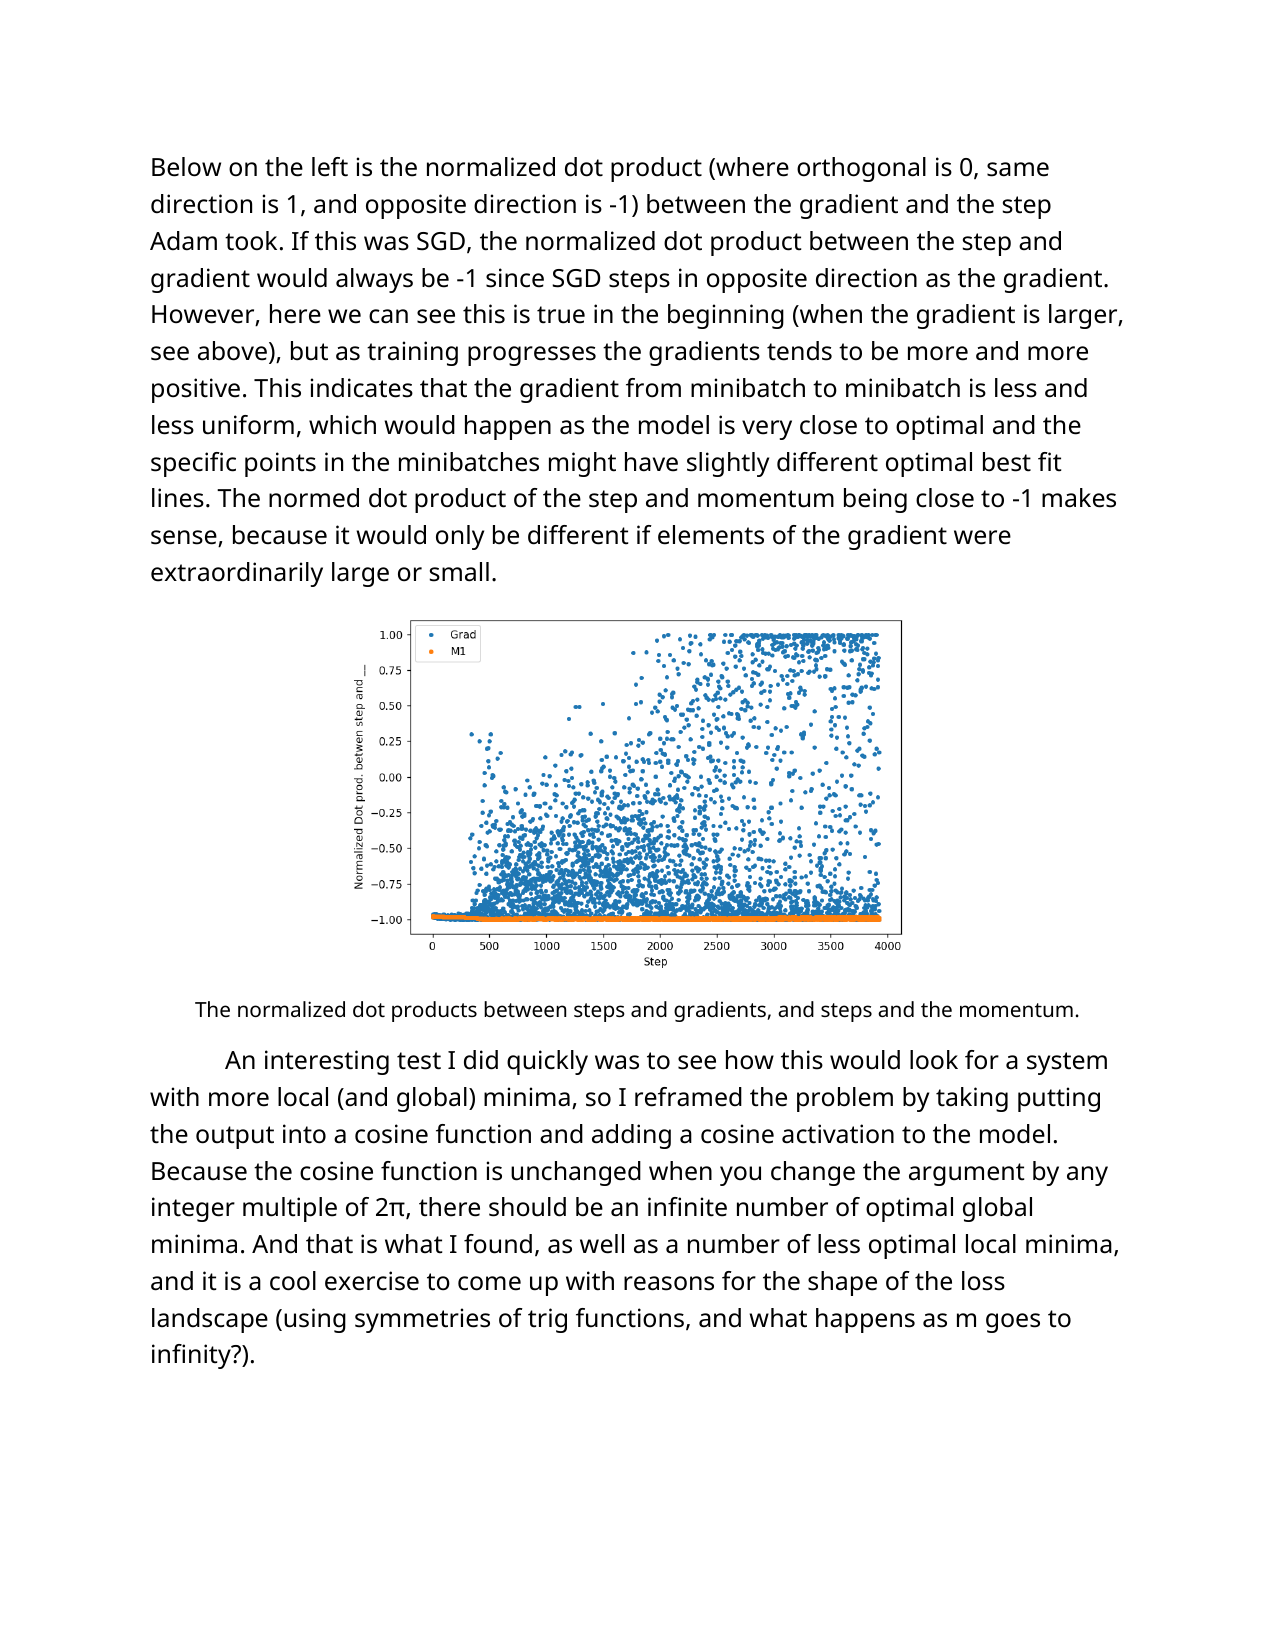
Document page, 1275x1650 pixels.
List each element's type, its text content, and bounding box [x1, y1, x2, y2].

text Below on the left is the normalized dot product (where orthogonal is 0, same direction is 1, and opposite direction is -1) between the gradient and the step Adam took. If this was SGD, the normalized dot product between the step and gradient would always be -1 since SGD steps in opposite direction as the gradient. However, here we can see this is true in the beginning (when the gradient is larger, see above), but as training progresses the gradients tends to be more and more positive. This indicates that the gradient from minibatch to minibatch is less and less uniform, which would happen as the model is very close to optimal and the specific points in the minibatches might have slightly different optimal best fit lines. The normed dot product of the step and momentum being close to -1 makes sense, because it would only be different if elements of the gradient were extraordinarily large or small. [150, 150, 1125, 588]
picture [340, 607, 935, 977]
text An interesting test I did quickly was to see how this would look for a system with more local (and global) minima, so I reframed the problem by taking putting the output into a cosine function and adding a cosine activation to the model. Because the cosine function is unchanged when you change the argument by any integer multiple of 2π, there should be an infinite number of optimal global minima. And that is what I found, as well as a number of less optimal local minima, and it is a cool exercise to come up with reasons for the shape of the loss landscape (using symmetries of trig functions, and what happens as m goes to infinity?). [150, 1043, 1125, 1371]
text The normalized dot products between steps and gradients, and steps and the momentum. [150, 996, 1125, 1024]
